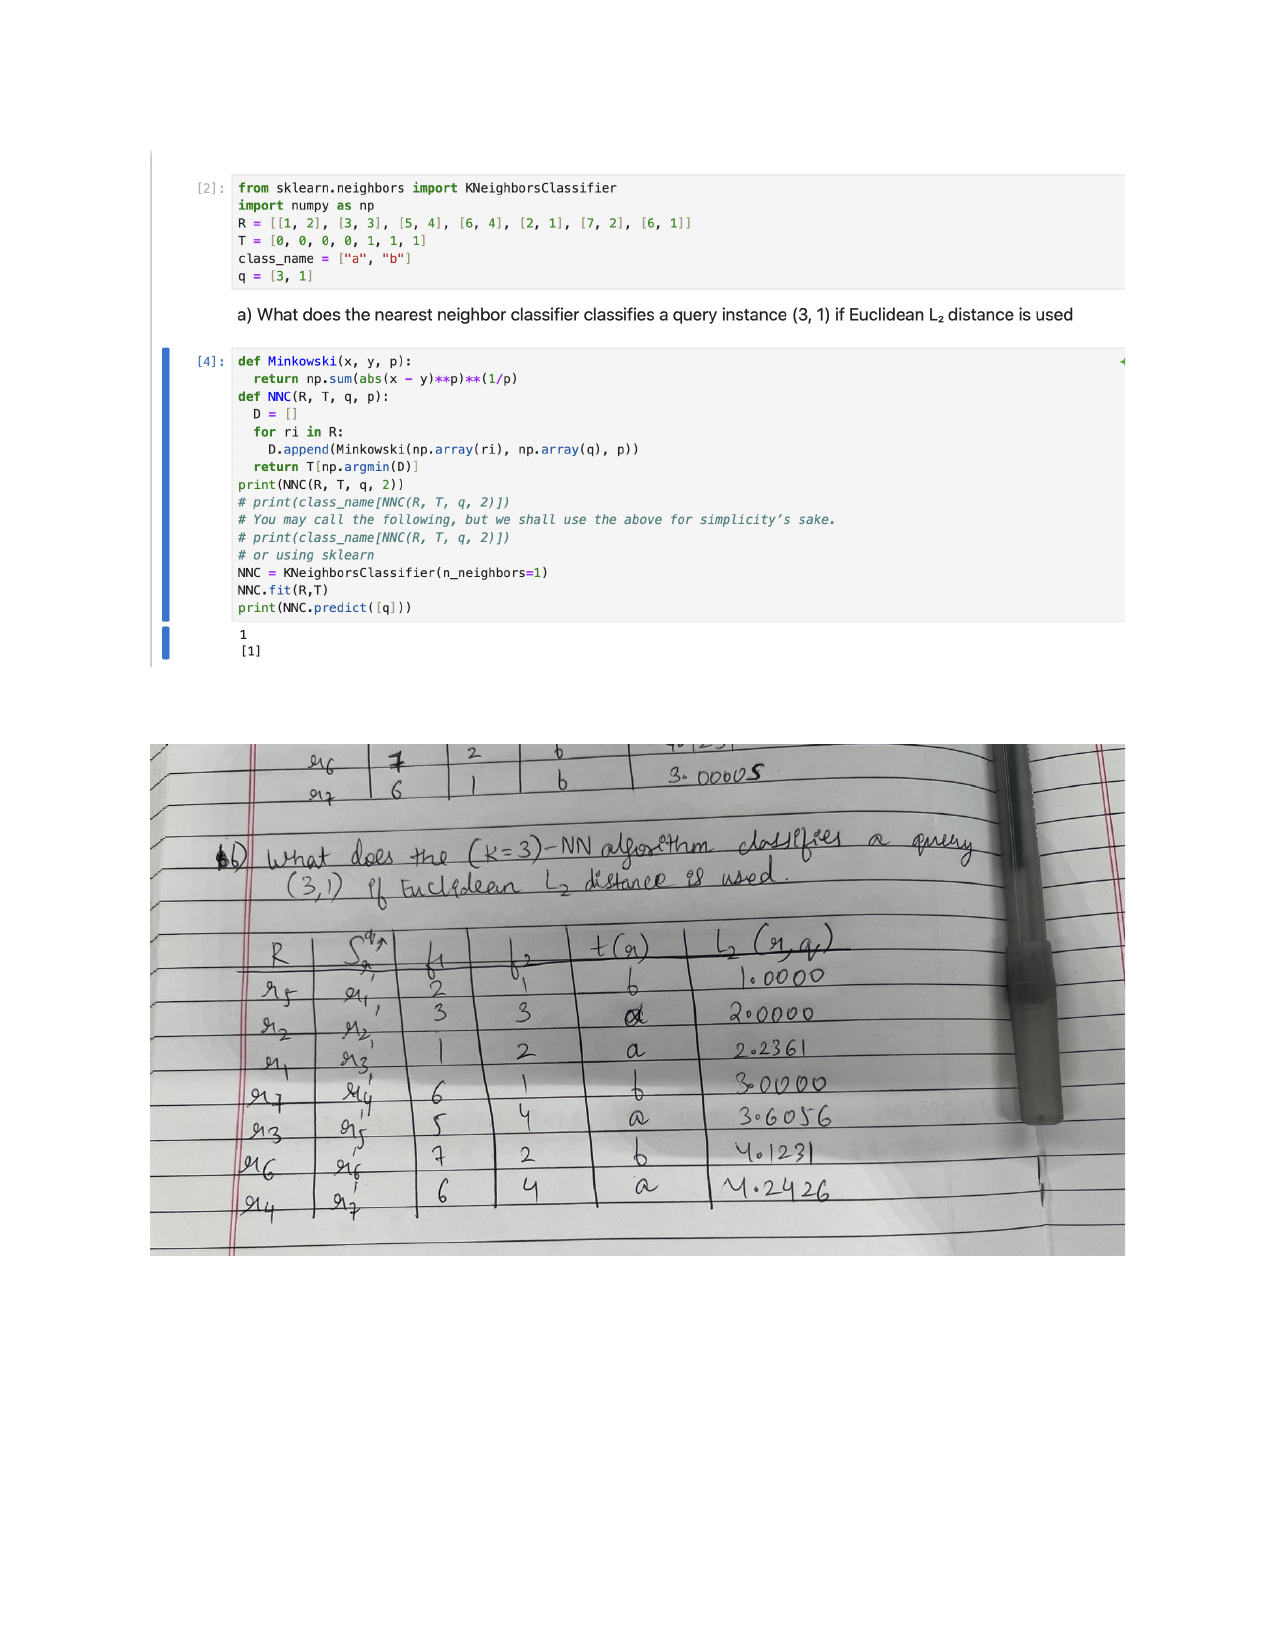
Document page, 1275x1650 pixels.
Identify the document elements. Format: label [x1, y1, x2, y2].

picture [150, 744, 1125, 1256]
picture [150, 150, 1125, 667]
